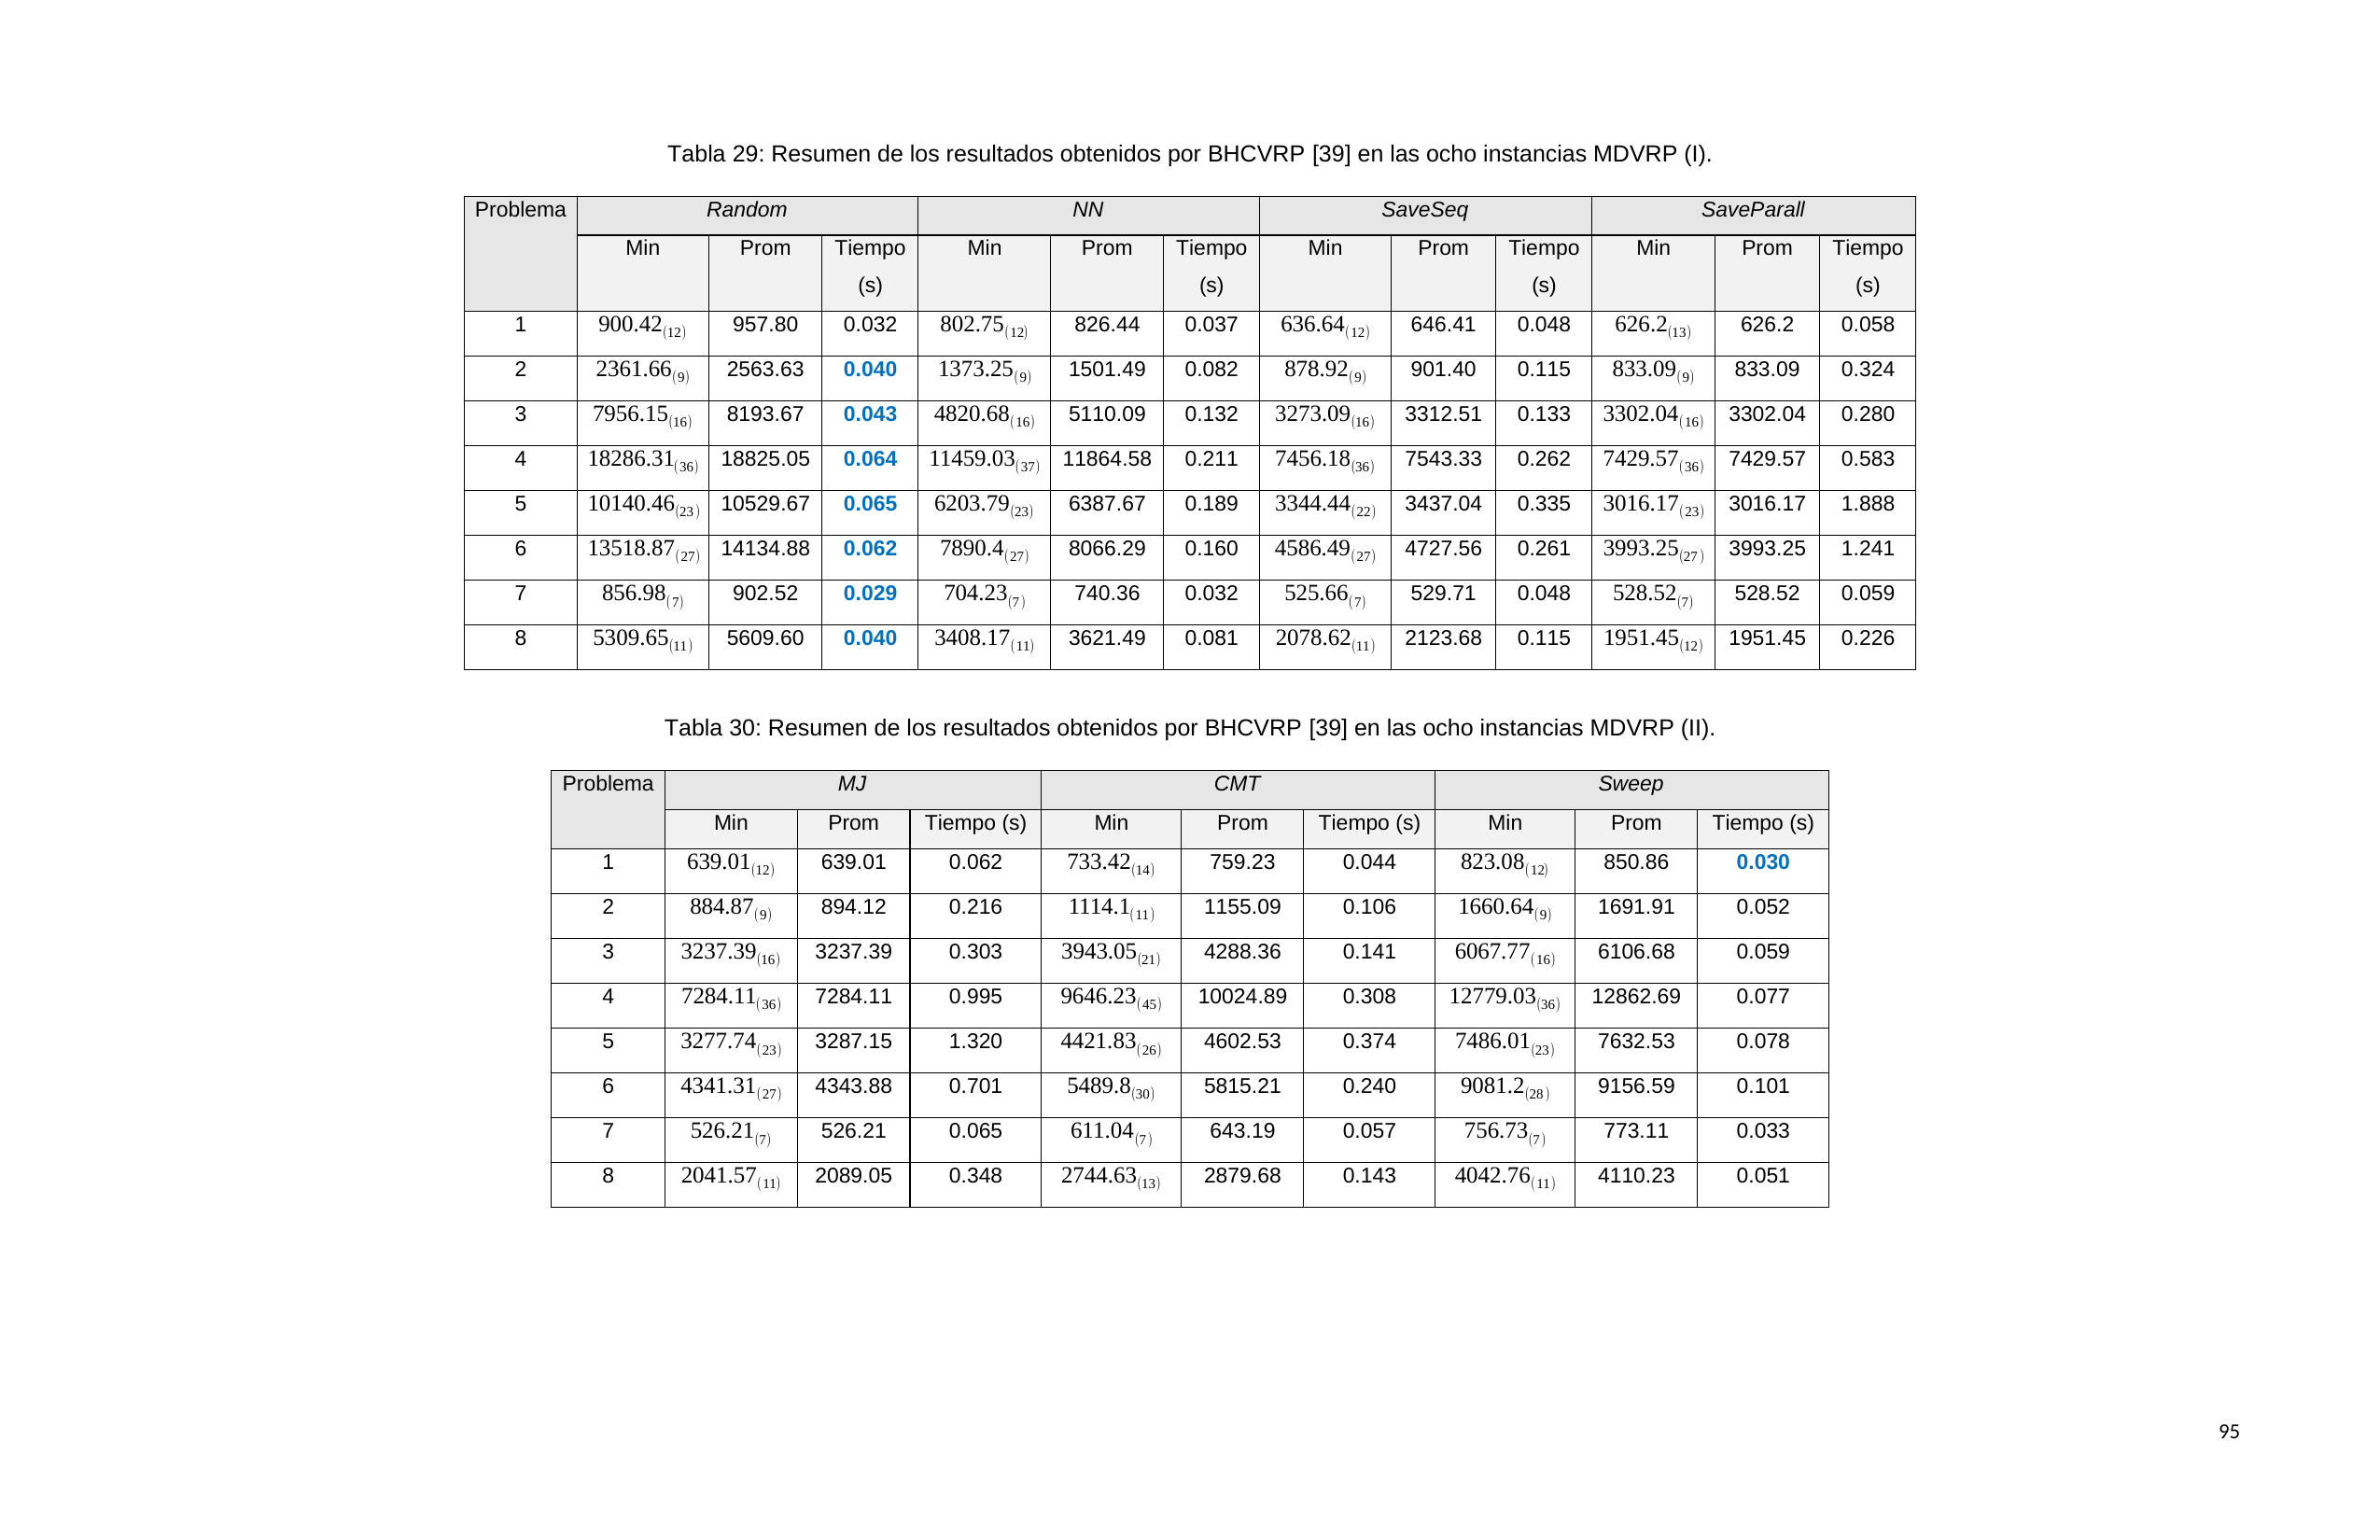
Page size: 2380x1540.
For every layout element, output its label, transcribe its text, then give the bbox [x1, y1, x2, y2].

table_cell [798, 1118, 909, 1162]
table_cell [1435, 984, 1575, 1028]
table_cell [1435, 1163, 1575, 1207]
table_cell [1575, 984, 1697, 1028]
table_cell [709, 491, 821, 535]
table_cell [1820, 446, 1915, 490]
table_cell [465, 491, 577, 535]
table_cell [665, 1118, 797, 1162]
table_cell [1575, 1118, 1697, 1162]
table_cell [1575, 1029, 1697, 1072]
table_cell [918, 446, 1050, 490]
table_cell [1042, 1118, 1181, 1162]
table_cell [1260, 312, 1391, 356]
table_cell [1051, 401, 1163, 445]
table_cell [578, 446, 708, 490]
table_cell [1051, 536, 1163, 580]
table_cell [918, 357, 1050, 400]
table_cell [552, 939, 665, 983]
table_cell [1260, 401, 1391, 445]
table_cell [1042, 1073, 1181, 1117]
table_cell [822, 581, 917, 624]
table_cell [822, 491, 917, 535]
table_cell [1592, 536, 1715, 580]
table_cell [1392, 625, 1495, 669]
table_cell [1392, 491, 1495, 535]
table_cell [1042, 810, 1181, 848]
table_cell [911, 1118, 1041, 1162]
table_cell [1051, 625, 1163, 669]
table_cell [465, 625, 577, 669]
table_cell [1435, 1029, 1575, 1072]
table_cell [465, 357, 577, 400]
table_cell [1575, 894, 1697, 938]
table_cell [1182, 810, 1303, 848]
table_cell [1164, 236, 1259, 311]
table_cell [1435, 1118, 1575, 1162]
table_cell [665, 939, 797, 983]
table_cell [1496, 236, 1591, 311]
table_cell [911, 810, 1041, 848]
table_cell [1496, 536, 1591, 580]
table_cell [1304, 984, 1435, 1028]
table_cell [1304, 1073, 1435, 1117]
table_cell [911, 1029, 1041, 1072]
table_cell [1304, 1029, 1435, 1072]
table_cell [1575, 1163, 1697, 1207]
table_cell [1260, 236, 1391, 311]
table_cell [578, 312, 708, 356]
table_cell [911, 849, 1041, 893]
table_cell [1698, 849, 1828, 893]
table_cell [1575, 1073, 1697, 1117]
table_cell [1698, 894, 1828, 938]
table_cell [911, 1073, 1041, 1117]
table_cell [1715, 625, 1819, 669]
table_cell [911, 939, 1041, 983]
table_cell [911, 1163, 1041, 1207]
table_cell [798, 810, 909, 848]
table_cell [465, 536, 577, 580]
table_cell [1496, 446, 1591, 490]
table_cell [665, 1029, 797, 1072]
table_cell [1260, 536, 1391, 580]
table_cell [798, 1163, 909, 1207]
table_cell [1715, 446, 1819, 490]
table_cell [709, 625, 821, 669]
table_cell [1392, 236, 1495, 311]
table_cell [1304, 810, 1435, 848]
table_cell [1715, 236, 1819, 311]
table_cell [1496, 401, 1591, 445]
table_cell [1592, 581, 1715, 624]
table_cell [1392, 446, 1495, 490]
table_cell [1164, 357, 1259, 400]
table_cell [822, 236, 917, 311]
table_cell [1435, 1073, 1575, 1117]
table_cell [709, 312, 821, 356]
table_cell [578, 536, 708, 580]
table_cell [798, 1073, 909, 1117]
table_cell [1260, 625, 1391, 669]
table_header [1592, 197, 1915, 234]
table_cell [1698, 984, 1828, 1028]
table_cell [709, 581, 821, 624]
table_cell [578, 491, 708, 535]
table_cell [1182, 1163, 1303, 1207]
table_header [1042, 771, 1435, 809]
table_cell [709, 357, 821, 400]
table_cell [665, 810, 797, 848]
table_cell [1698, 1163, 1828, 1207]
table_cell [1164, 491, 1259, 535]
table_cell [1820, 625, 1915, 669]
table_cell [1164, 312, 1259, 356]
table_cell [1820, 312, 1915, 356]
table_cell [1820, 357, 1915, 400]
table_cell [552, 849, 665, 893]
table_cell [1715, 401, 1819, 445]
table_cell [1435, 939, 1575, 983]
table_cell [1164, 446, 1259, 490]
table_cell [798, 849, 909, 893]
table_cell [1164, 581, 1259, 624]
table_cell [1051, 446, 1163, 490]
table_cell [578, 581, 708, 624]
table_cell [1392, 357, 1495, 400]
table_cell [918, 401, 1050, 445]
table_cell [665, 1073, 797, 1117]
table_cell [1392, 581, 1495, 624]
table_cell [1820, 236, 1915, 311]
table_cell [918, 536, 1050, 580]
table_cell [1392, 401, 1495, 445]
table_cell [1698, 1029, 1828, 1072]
text Tabla 29: Resumen de los resultados obtenidos por BHCVRP [39] en las ocho instancias MDVRP (I). [140, 140, 2240, 167]
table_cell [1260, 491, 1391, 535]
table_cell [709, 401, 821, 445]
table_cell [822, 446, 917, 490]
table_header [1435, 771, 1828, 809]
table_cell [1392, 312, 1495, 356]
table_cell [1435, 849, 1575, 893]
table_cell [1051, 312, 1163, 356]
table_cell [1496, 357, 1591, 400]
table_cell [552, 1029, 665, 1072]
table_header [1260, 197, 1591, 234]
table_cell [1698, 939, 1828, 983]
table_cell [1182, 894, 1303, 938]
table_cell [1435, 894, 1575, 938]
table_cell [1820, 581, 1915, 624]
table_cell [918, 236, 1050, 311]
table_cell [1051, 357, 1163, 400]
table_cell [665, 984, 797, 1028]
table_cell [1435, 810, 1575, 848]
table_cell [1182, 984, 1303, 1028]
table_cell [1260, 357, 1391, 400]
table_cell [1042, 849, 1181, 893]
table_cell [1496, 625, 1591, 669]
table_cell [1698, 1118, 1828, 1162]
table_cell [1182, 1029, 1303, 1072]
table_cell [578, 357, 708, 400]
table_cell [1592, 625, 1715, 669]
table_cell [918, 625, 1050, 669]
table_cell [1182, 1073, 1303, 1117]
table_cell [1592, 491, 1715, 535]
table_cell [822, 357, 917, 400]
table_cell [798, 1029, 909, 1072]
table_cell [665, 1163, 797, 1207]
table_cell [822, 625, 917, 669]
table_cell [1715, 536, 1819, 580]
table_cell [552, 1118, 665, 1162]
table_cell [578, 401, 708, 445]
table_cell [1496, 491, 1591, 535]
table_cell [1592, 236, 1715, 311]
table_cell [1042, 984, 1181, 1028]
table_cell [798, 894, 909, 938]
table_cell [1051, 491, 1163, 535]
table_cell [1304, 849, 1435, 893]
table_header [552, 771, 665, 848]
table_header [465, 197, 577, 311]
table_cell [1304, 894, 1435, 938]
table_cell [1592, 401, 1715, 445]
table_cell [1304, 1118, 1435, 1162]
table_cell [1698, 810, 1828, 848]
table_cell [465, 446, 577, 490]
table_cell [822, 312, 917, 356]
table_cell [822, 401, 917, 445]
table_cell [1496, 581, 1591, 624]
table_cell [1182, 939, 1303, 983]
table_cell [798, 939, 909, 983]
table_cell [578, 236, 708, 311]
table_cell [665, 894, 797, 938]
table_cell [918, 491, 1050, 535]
text Tabla 30: Resumen de los resultados obtenidos por BHCVRP [39] en las ocho instancias MDVRP (II). [140, 715, 2240, 741]
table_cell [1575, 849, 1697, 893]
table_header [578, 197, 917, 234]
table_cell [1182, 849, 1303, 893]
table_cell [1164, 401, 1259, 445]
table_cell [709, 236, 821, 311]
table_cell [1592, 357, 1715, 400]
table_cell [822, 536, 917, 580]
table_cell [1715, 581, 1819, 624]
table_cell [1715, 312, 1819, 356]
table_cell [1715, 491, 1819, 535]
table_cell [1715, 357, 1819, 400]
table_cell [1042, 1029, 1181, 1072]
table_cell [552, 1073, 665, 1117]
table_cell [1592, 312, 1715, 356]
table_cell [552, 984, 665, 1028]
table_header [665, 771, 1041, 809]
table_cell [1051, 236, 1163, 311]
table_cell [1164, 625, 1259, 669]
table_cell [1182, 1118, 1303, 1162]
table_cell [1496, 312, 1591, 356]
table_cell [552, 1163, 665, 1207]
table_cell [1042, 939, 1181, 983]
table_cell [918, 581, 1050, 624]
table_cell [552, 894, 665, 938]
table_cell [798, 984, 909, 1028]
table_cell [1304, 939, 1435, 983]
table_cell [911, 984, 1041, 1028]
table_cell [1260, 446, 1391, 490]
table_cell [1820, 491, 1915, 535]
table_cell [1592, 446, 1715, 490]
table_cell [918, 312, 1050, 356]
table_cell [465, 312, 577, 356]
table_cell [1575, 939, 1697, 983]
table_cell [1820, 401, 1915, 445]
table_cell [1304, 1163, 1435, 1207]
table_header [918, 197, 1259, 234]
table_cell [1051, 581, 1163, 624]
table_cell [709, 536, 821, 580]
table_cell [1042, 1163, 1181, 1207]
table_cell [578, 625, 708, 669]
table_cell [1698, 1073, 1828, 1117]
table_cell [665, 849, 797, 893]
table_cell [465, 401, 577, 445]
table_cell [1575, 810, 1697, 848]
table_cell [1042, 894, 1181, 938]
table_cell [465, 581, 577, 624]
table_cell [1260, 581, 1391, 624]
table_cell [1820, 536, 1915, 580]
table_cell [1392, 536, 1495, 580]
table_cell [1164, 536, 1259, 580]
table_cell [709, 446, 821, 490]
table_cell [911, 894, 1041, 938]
